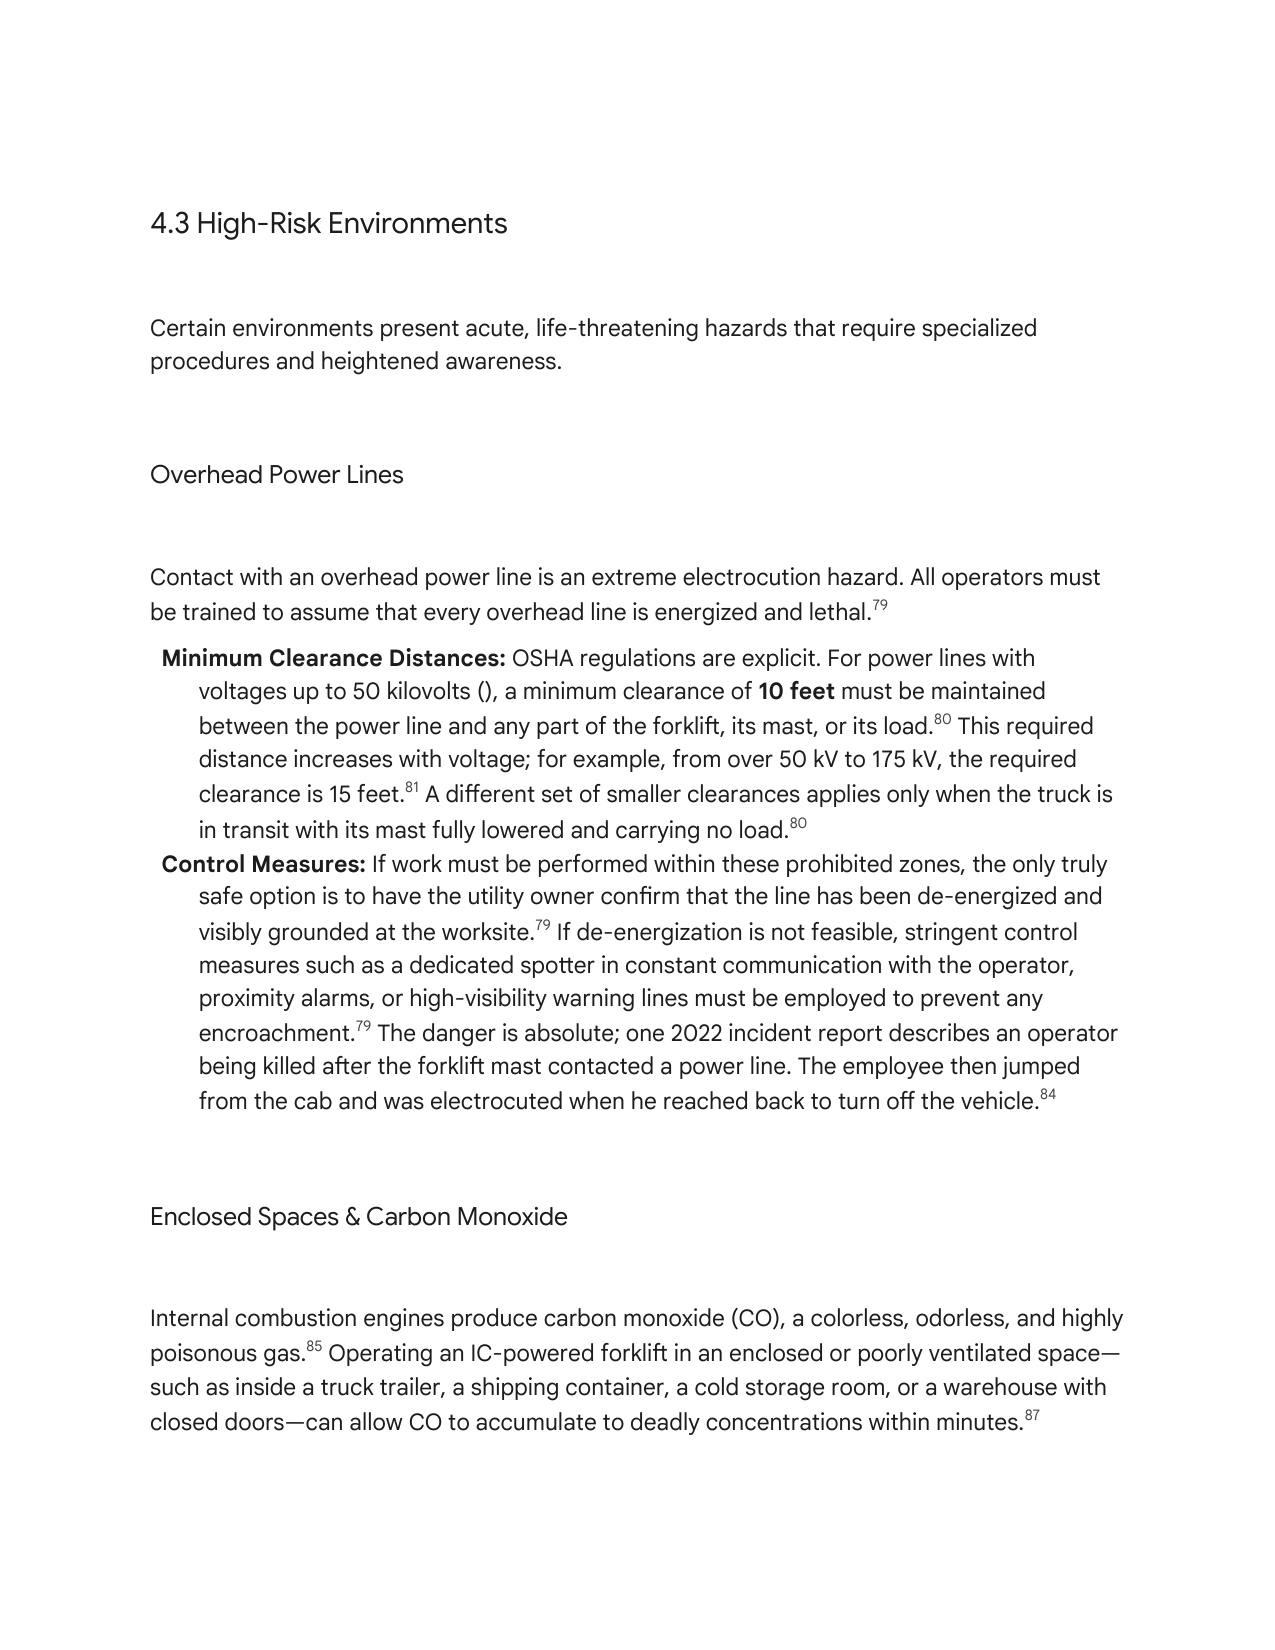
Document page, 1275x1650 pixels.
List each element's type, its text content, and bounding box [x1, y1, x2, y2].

subtitle Overhead Power Lines [150, 459, 1125, 491]
subtitle Enclosed Spaces & Carbon Monoxide [150, 1201, 1125, 1232]
text Certain environments present acute, life-threatening hazards that require specialized procedures and heightened awareness. [150, 314, 1125, 376]
text Internal combustion engines produce carbon monoxide (CO), a colorless, odorless, and highly poisonous gas.85 Operating an IC-powered forklift in an enclosed or poorly ventilated space—such as inside a truck trailer, a shipping container, a cold storage room, or a warehouse with closed doors—can allow CO to accumulate to deadly concentrations within minutes.87 [150, 1304, 1125, 1437]
list Control Measures: If work must be performed within these prohibited zones, the only truly safe option is to have the utility owner confirm that the line has been de-energized and visibly grounded at the worksite.79 If de-energization is not feasible, stringent control measures such as a dedicated spotter in constant communication with the operator, proximity alarms, or high-visibility warning lines must be employed to prevent any encroachment.79 The danger is absolute; one 2022 incident report describes an operator being killed after the forklift mast contacted a power line. The employee then jumped from the cab and was electrocuted when he reached back to turn off the vehicle.84 [161, 850, 1125, 1117]
text Contact with an overhead power line is an extreme electrocution hazard. All operators must be trained to assume that every overhead line is energized and lethal.79 [150, 563, 1125, 627]
subtitle 4.3 High-Risk Environments [150, 205, 1125, 242]
list Minimum Clearance Distances: OSHA regulations are explicit. For power lines with voltages up to 50 kilovolts (), a minimum clearance of 10 feet must be maintained between the power line and any part of the forklift, its mast, or its load.80 This required distance increases with voltage; for example, from over 50 kV to 175 kV, the required clearance is 15 feet.81 A different set of smaller clearances applies only when the truck is in transit with its mast fully lowered and carrying no load.80 [161, 644, 1125, 846]
